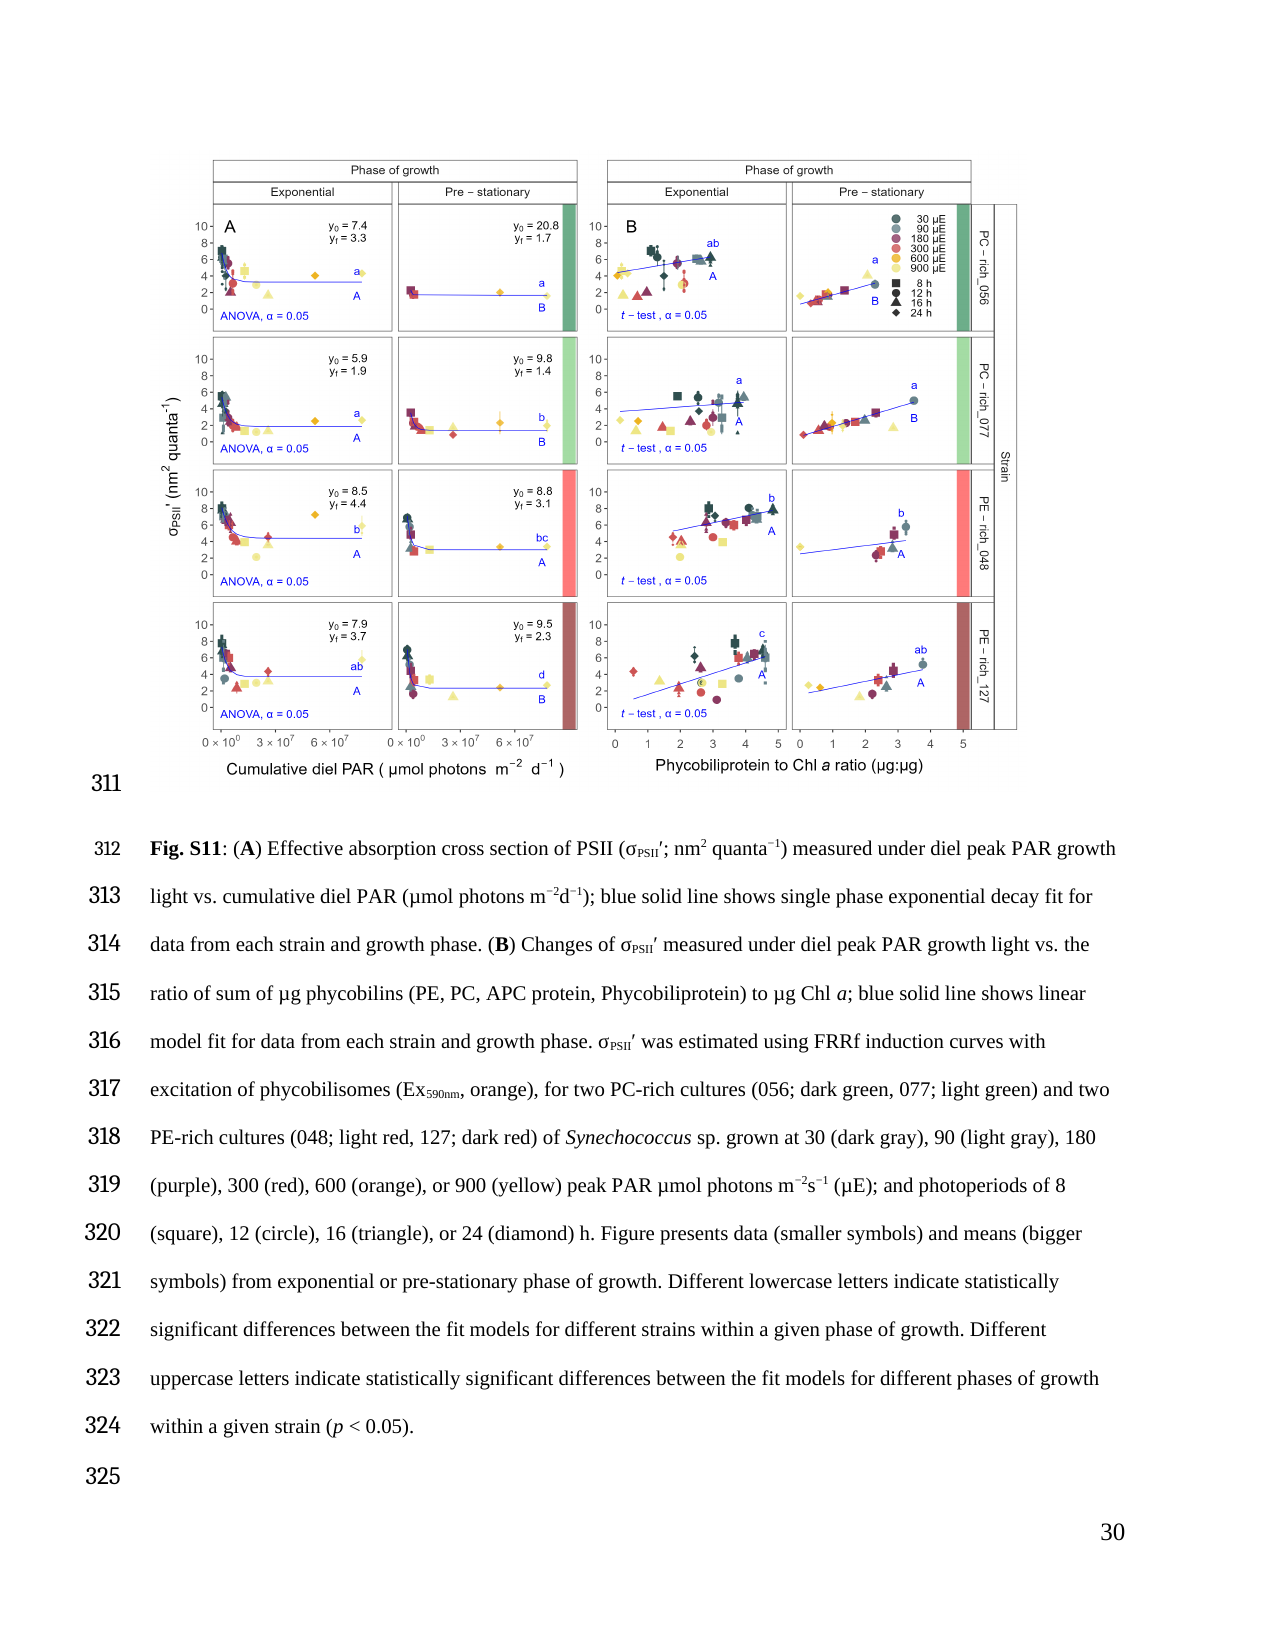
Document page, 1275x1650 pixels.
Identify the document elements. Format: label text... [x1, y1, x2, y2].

text Fig. S11: (A) Effective absorption cross section of PSII (σPSIIʹ; nm2 quanta−1) measured under diel peak PAR growth light vs. cumulative diel PAR (µmol photons m−2d−1); blue solid line shows single phase exponential decay fit for data from each strain and growth phase. (B) Changes of σPSIIʹ measured under diel peak PAR growth light vs. the ratio of sum of µg phycobilins (PE, PC, APC protein, Phycobiliprotein) to µg Chl a; blue solid line shows linear model fit for data from each strain and growth phase. σPSIIʹ was estimated using FRRf induction curves with excitation of phycobilisomes (Ex590nm, orange), for two PC-rich cultures (056; dark green, 077; light green) and two PE-rich cultures (048; light red, 127; dark red) of Synechococcus sp. grown at 30 (dark gray), 90 (light gray), 180 (purple), 300 (red), 600 (orange), or 900 (yellow) peak PAR µmol photons m−2s−1 (µE); and photoperiods of 8 (square), 12 (circle), 16 (triangle), or 24 (diamond) h. Figure presents data (smaller symbols) and means (bigger symbols) from exponential or pre-stationary phase of growth. Different lowercase letters indicate statistically significant differences between the fit models for different strains within a given phase of growth. Different uppercase letters indicate statistically significant differences between the fit models for different phases of growth within a given strain (p < 0.05). [150, 836, 1125, 1438]
picture [150, 150, 1028, 792]
